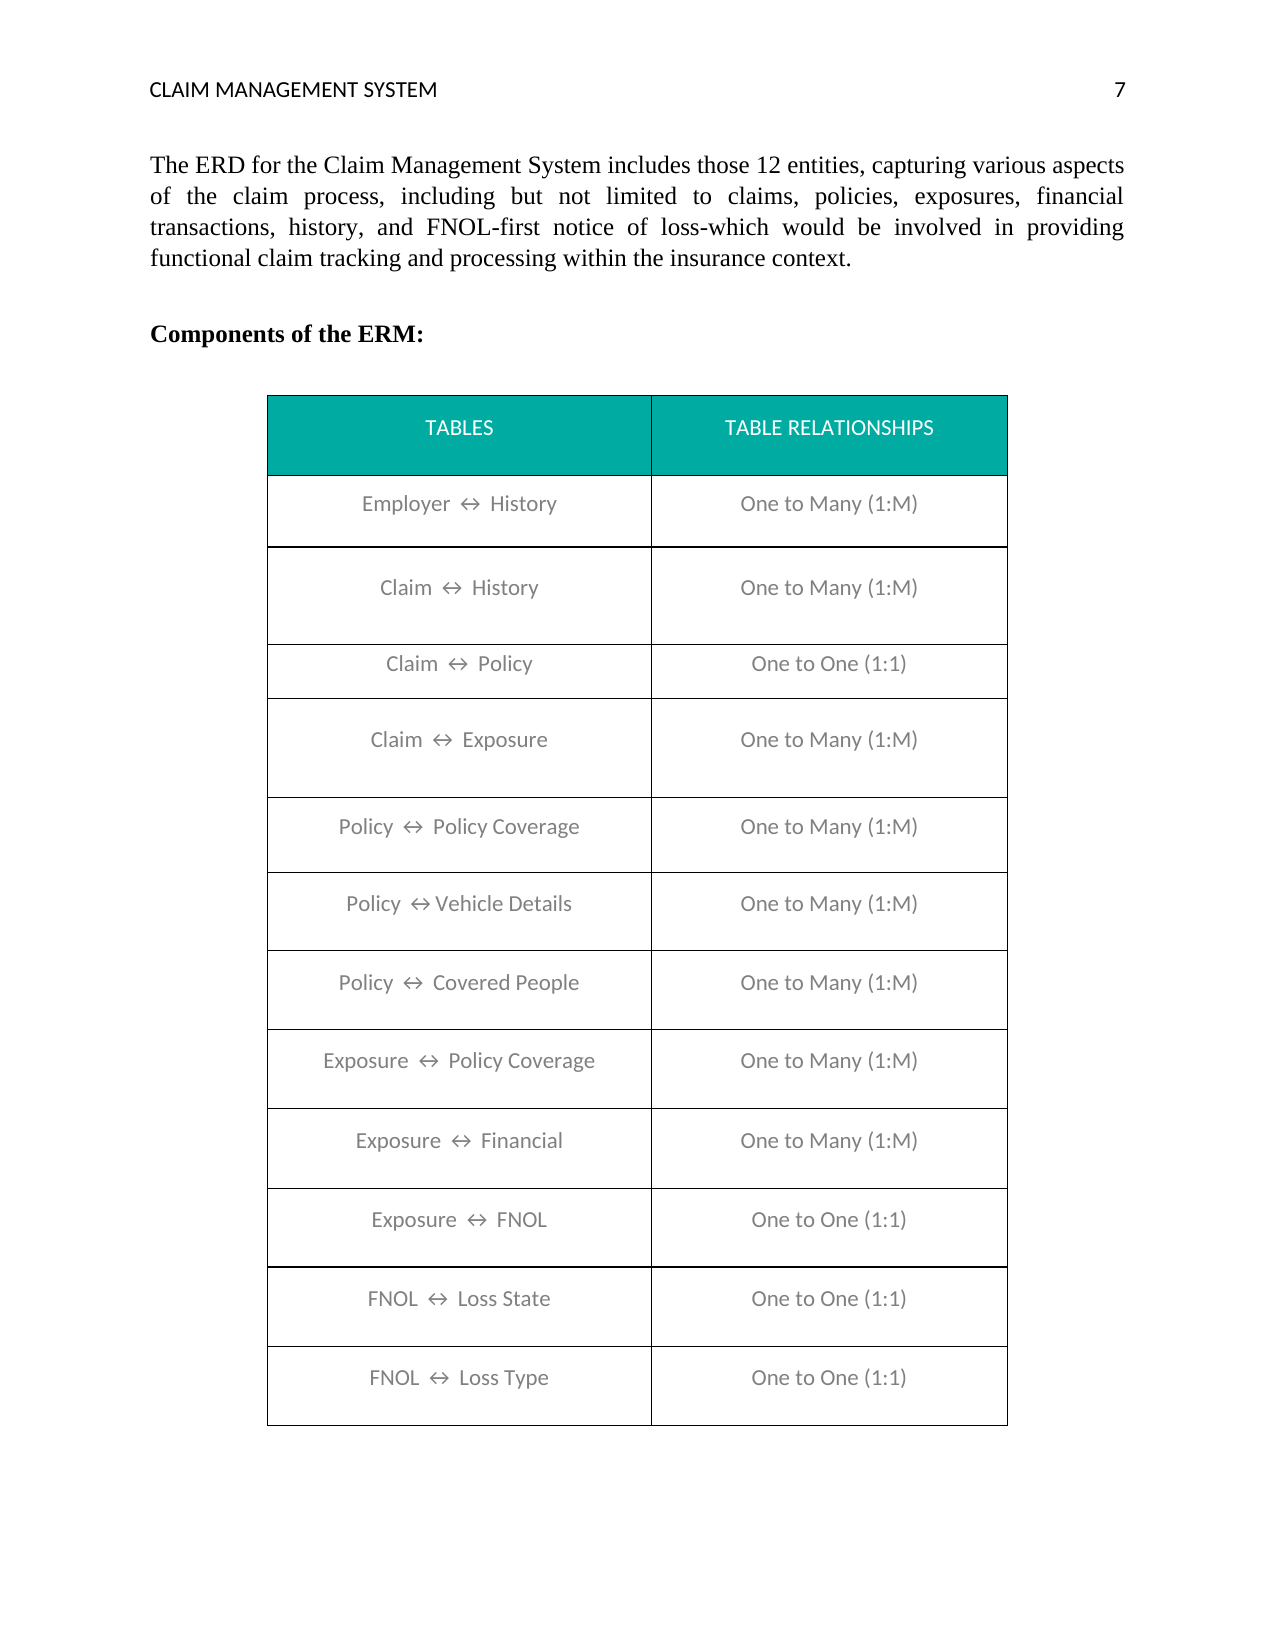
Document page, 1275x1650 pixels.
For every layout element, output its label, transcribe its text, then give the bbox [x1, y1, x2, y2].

table_cell Exposure ↔ Financial [268, 1109, 651, 1187]
table_cell One to One (1:1) [652, 645, 1007, 698]
table_cell One to Many (1:M) [652, 476, 1007, 546]
table_cell FNOL ↔ Loss Type [268, 1347, 651, 1424]
table_cell One to One (1:1) [652, 1347, 1007, 1424]
table_cell Policy ↔ Covered People [268, 951, 651, 1029]
table_cell FNOL ↔ Loss State [268, 1268, 651, 1346]
table_cell Policy ↔Vehicle Details [268, 873, 651, 950]
table_cell One to Many (1:M) [652, 1030, 1007, 1108]
table_cell One to Many (1:M) [652, 699, 1007, 797]
table_header TABLES [268, 396, 651, 475]
table_header TABLE RELATIONSHIPS [652, 396, 1007, 475]
table_cell One to Many (1:M) [652, 1109, 1007, 1187]
table_cell One to One (1:1) [652, 1189, 1007, 1266]
table_cell One to Many (1:M) [652, 798, 1007, 872]
table_cell Claim ↔ Exposure [268, 699, 651, 797]
table_cell Policy ↔ Policy Coverage [268, 798, 651, 872]
table_cell Claim ↔ Policy [268, 645, 651, 698]
table_cell One to Many (1:M) [652, 873, 1007, 950]
table_cell One to Many (1:M) [652, 951, 1007, 1029]
table_cell One to Many (1:M) [652, 548, 1007, 644]
table_cell Employer ↔ History [268, 476, 651, 546]
text Components of the ERM: [150, 319, 1125, 348]
table_cell Exposure ↔ FNOL [268, 1189, 651, 1266]
text The ERD for the Claim Management System includes those 12 entities, capturing various aspects of the claim process, including but not limited to claims, policies, exposures, financial transactions, history, and FNOL-first notice of loss-which would be involved in providing functional claim tracking and processing within the insurance context. [150, 150, 1125, 272]
table_cell One to One (1:1) [652, 1268, 1007, 1346]
table_cell Claim ↔ History [268, 548, 651, 644]
table_cell Exposure ↔ Policy Coverage [268, 1030, 651, 1108]
